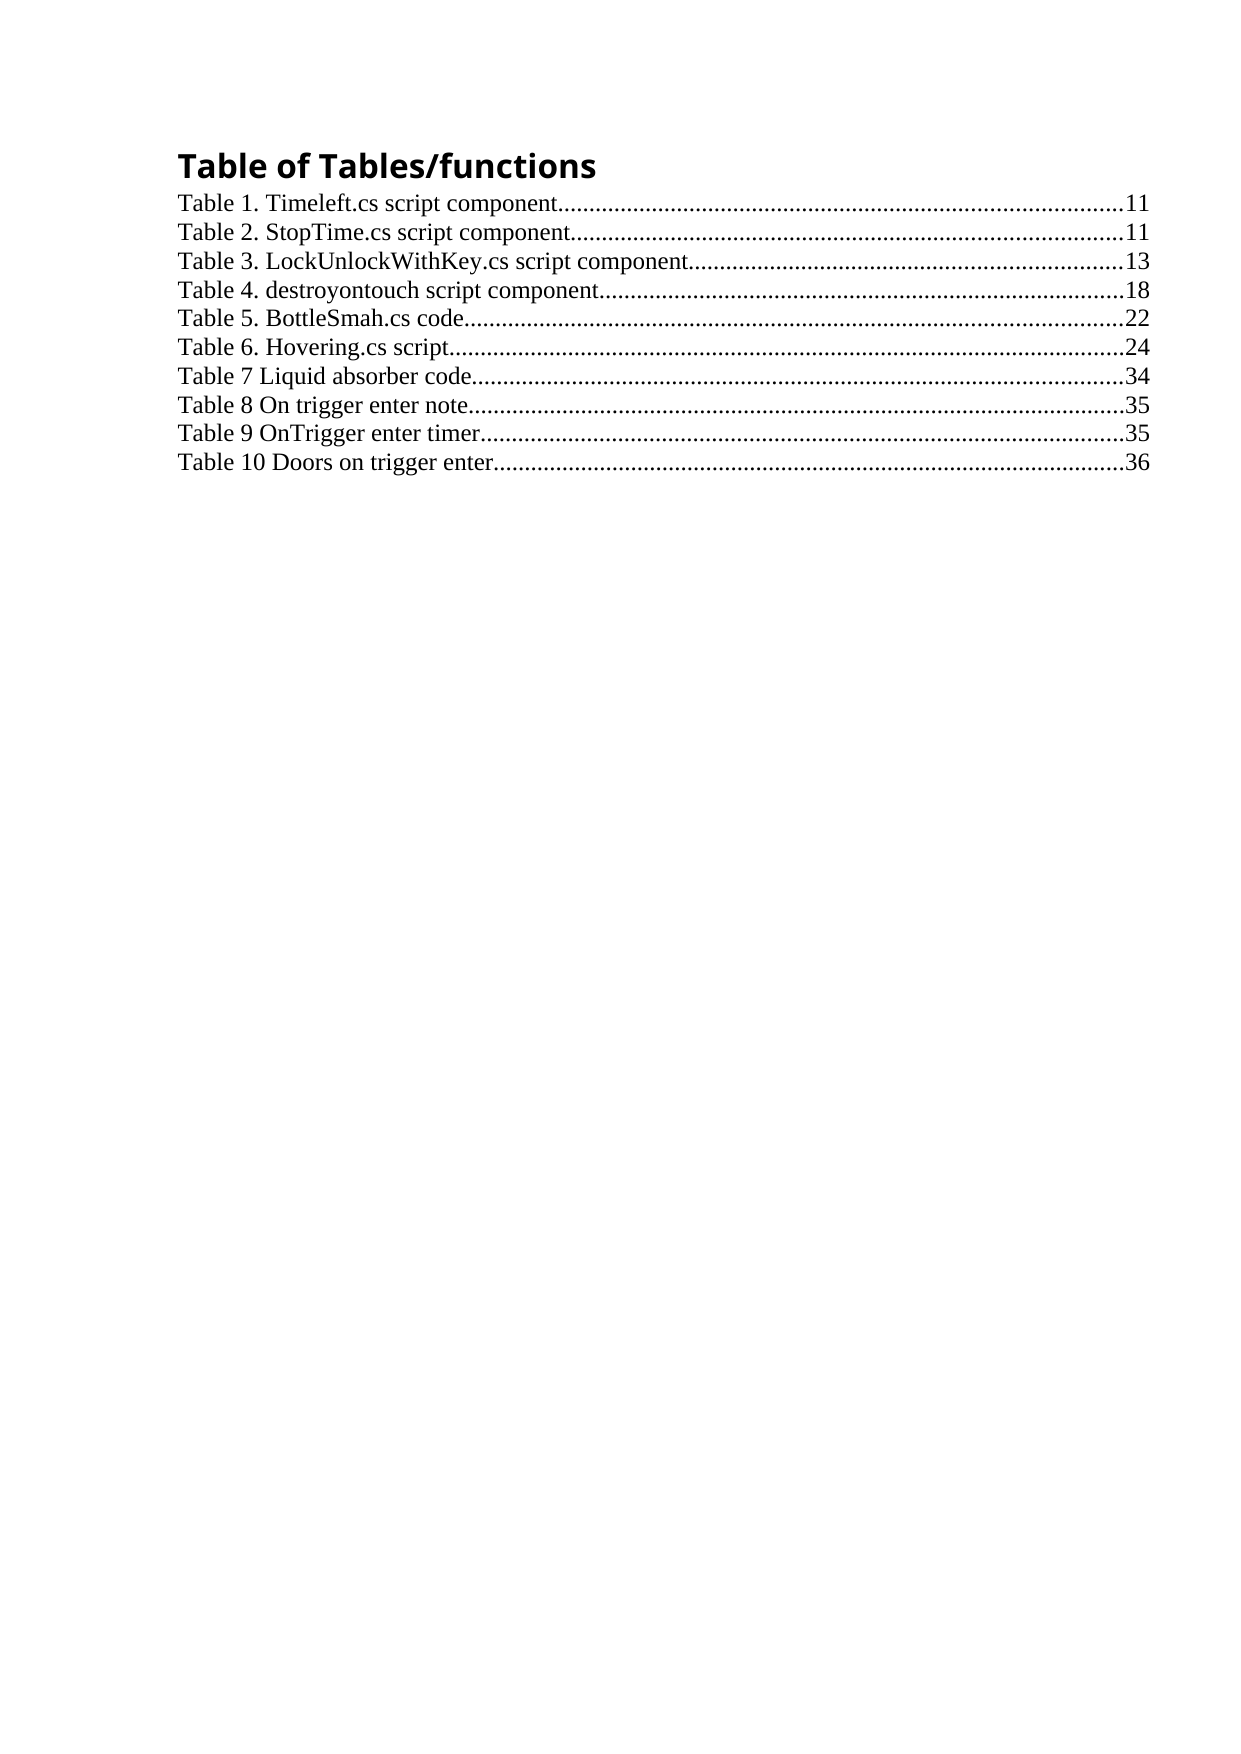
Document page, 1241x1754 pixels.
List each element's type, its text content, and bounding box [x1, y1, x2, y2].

text Table 2. StopTime.cs script component 11 [177, 217, 1152, 246]
text Table 4. destroyontouch script component 18 [177, 275, 1152, 303]
text Table 9 OnTrigger enter timer 35 [177, 418, 1152, 447]
text Table 1. Timeleft.cs script component 11 [177, 188, 1152, 217]
text Table 7 Liquid absorber code 34 [177, 361, 1152, 390]
text Table 3. LockUnlockWithKey.cs script component 13 [177, 246, 1152, 275]
subtitle Table of Tables/functions [177, 143, 1152, 188]
text Table 8 On trigger enter note 35 [177, 390, 1152, 418]
text Table 5. BottleSmah.cs code 22 [177, 303, 1152, 332]
text Table 6. Hovering.cs script 24 [177, 332, 1152, 361]
text Table 10 Doors on trigger enter 36 [177, 447, 1152, 476]
